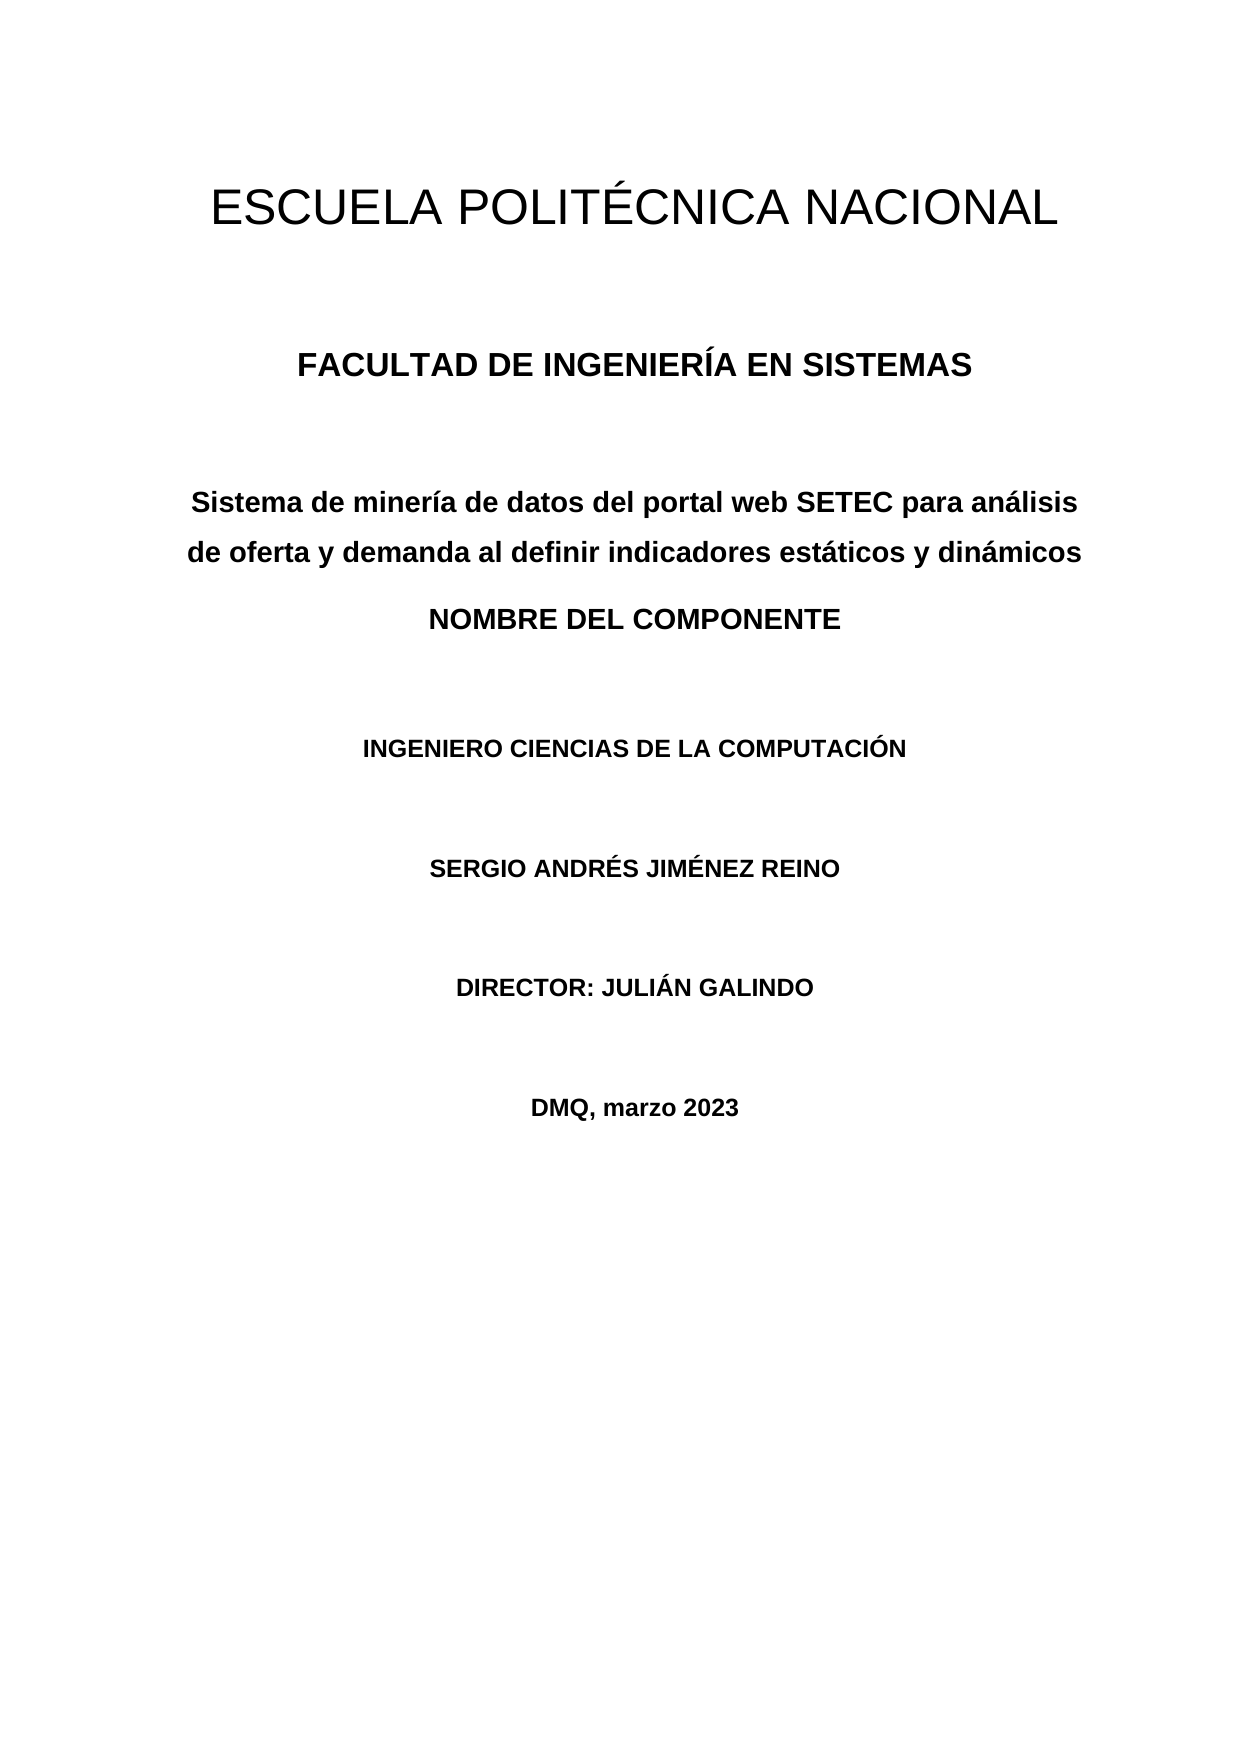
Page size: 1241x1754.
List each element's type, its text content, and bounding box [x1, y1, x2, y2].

text SERGIO ANDRÉS JIMÉNEZ REINO [177, 854, 1092, 883]
text DIRECTOR: JULIÁN GALINDO [177, 973, 1092, 1002]
text ESCUELA POLITÉCNICA NACIONAL [177, 177, 1092, 235]
text Sistema de minería de datos del portal web SETEC para análisis de oferta y demanda al definir indicadores estáticos y dinámicos [177, 485, 1092, 569]
text FACULTAD DE INGENIERÍA EN SISTEMAS [177, 345, 1092, 384]
text INGENIERO CIENCIAS DE LA COMPUTACIÓN [177, 734, 1092, 763]
text NOMBRE DEL COMPONENTE [177, 602, 1092, 636]
text DMQ, marzo 2023 [177, 1093, 1092, 1122]
